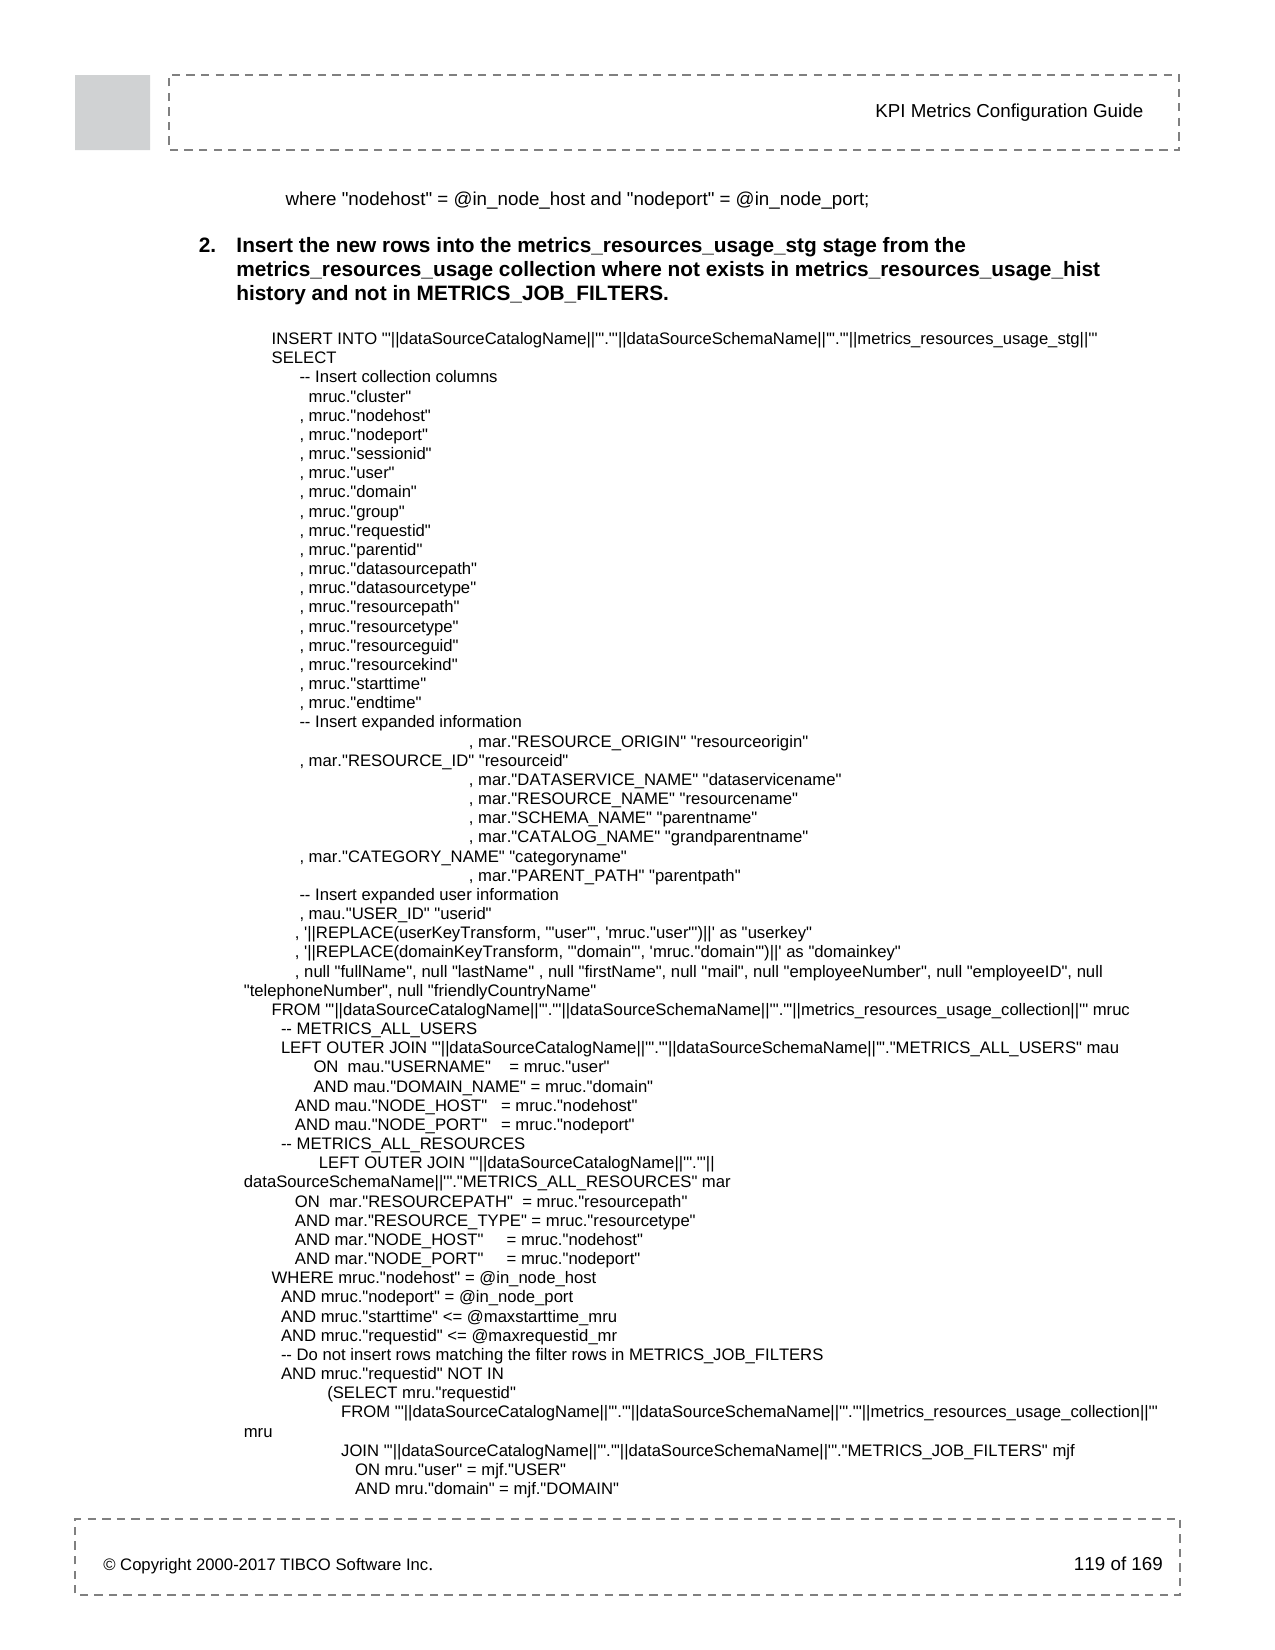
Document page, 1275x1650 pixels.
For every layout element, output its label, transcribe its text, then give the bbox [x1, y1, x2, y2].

text , mar."CATEGORY_NAME" "categoryname" [244, 846, 1162, 866]
text ON mar."RESOURCEPATH" = mruc."resourcepath" [244, 1191, 1162, 1211]
text , mruc."nodehost" [244, 406, 1162, 425]
text , mar."CATALOG_NAME" "grandparentname" [244, 827, 1162, 846]
text , null "fullName", null "lastName" , null "firstName", null "mail", null "employeeNumber", null "employeeID", null "telephoneNumber", null "friendlyCountryName" [244, 961, 1162, 1000]
text FROM "'||dataSourceCatalogName||'"."'||dataSourceSchemaName||'"."'||metrics_resources_usage_collection||'" mru [244, 1402, 1162, 1441]
text , mar."SCHEMA_NAME" "parentname" [244, 808, 1162, 827]
text , mruc."resourcekind" [244, 655, 1162, 674]
text FROM "'||dataSourceCatalogName||'"."'||dataSourceSchemaName||'"."'||metrics_resources_usage_collection||'" mruc [244, 1000, 1162, 1019]
text AND mruc."starttime" <= @maxstarttime_mru [244, 1306, 1162, 1326]
text , mruc."nodeport" [244, 425, 1162, 444]
text , mruc."datasourcepath" [244, 559, 1162, 578]
text LEFT OUTER JOIN "'||dataSourceCatalogName||'"."'||dataSourceSchemaName||'"."METRICS_ALL_USERS" mau [244, 1038, 1162, 1057]
text mruc."cluster" [244, 386, 1162, 406]
text -- Insert collection columns [244, 367, 1162, 386]
text ON mau."USERNAME" = mruc."user" [244, 1057, 1162, 1076]
text -- METRICS_ALL_USERS [244, 1019, 1162, 1038]
text , mruc."parentid" [244, 540, 1162, 559]
text AND mau."NODE_PORT" = mruc."nodeport" [244, 1115, 1162, 1134]
text AND mar."RESOURCE_TYPE" = mruc."resourcetype" [244, 1211, 1162, 1230]
text LEFT OUTER JOIN "'||dataSourceCatalogName||'"."'||dataSourceSchemaName||'"."METRICS_ALL_RESOURCES" mar [244, 1153, 1162, 1191]
text , mar."PARENT_PATH" "parentpath" [244, 866, 1162, 885]
text -- METRICS_ALL_RESOURCES [244, 1134, 1162, 1153]
text , mar."RESOURCE_NAME" "resourcename" [244, 789, 1162, 808]
text , mruc."requestid" [244, 521, 1162, 540]
text AND mar."NODE_HOST" = mruc."nodehost" [244, 1230, 1162, 1249]
text AND mar."NODE_PORT" = mruc."nodeport" [244, 1249, 1162, 1268]
text , mar."RESOURCE_ORIGIN" "resourceorigin" [244, 731, 1162, 751]
text , mruc."resourcetype" [244, 616, 1162, 636]
text , mruc."resourceguid" [244, 636, 1162, 655]
text WHERE mruc."nodehost" = @in_node_host [244, 1268, 1162, 1287]
text , mruc."endtime" [244, 693, 1162, 712]
text , mruc."user" [244, 463, 1162, 482]
text AND mau."DOMAIN_NAME" = mruc."domain" [244, 1076, 1162, 1096]
text , mruc."group" [244, 501, 1162, 521]
text where "nodehost" = @in_node_host and "nodeport" = @in_node_port; [244, 187, 1162, 209]
text , mruc."sessionid" [244, 444, 1162, 463]
text -- Insert expanded user information [244, 885, 1162, 904]
text , mruc."resourcepath" [244, 597, 1162, 616]
text -- Do not insert rows matching the filter rows in METRICS_JOB_FILTERS [244, 1345, 1162, 1364]
text , mar."RESOURCE_ID" "resourceid" [244, 751, 1162, 770]
text AND mru."domain" = mjf."DOMAIN" [244, 1479, 1162, 1498]
text JOIN "'||dataSourceCatalogName||'"."'||dataSourceSchemaName||'"."METRICS_JOB_FILTERS" mjf [244, 1441, 1162, 1460]
text AND mruc."requestid" NOT IN [244, 1364, 1162, 1383]
text , mau."USER_ID" "userid" [244, 904, 1162, 923]
text , '||REPLACE(userKeyTransform, '"user"', 'mruc."user"')||' as "userkey" [244, 923, 1162, 942]
text ON mru."user" = mjf."USER" [244, 1460, 1162, 1479]
text , mruc."starttime" [244, 674, 1162, 693]
text INSERT INTO "'||dataSourceCatalogName||'"."'||dataSourceSchemaName||'"."'||metrics_resources_usage_stg||'" [244, 329, 1162, 348]
text (SELECT mru."requestid" [244, 1383, 1162, 1402]
text AND mruc."requestid" <= @maxrequestid_mr [244, 1326, 1162, 1345]
text -- Insert expanded information [244, 712, 1162, 731]
text , mar."DATASERVICE_NAME" "dataservicename" [244, 770, 1162, 789]
text AND mau."NODE_HOST" = mruc."nodehost" [244, 1096, 1162, 1115]
text AND mruc."nodeport" = @in_node_port [244, 1287, 1162, 1306]
text , mruc."datasourcetype" [244, 578, 1162, 597]
text , mruc."domain" [244, 482, 1162, 501]
list Insert the new rows into the metrics_resources_usage_stg stage from the metrics_resources_usage collection where not exists in metrics_resources_usage_hist history and not in METRICS_JOB_FILTERS. [199, 233, 1162, 305]
text , '||REPLACE(domainKeyTransform, '"domain"', 'mruc."domain"')||' as "domainkey" [244, 942, 1162, 961]
text SELECT [244, 348, 1162, 367]
